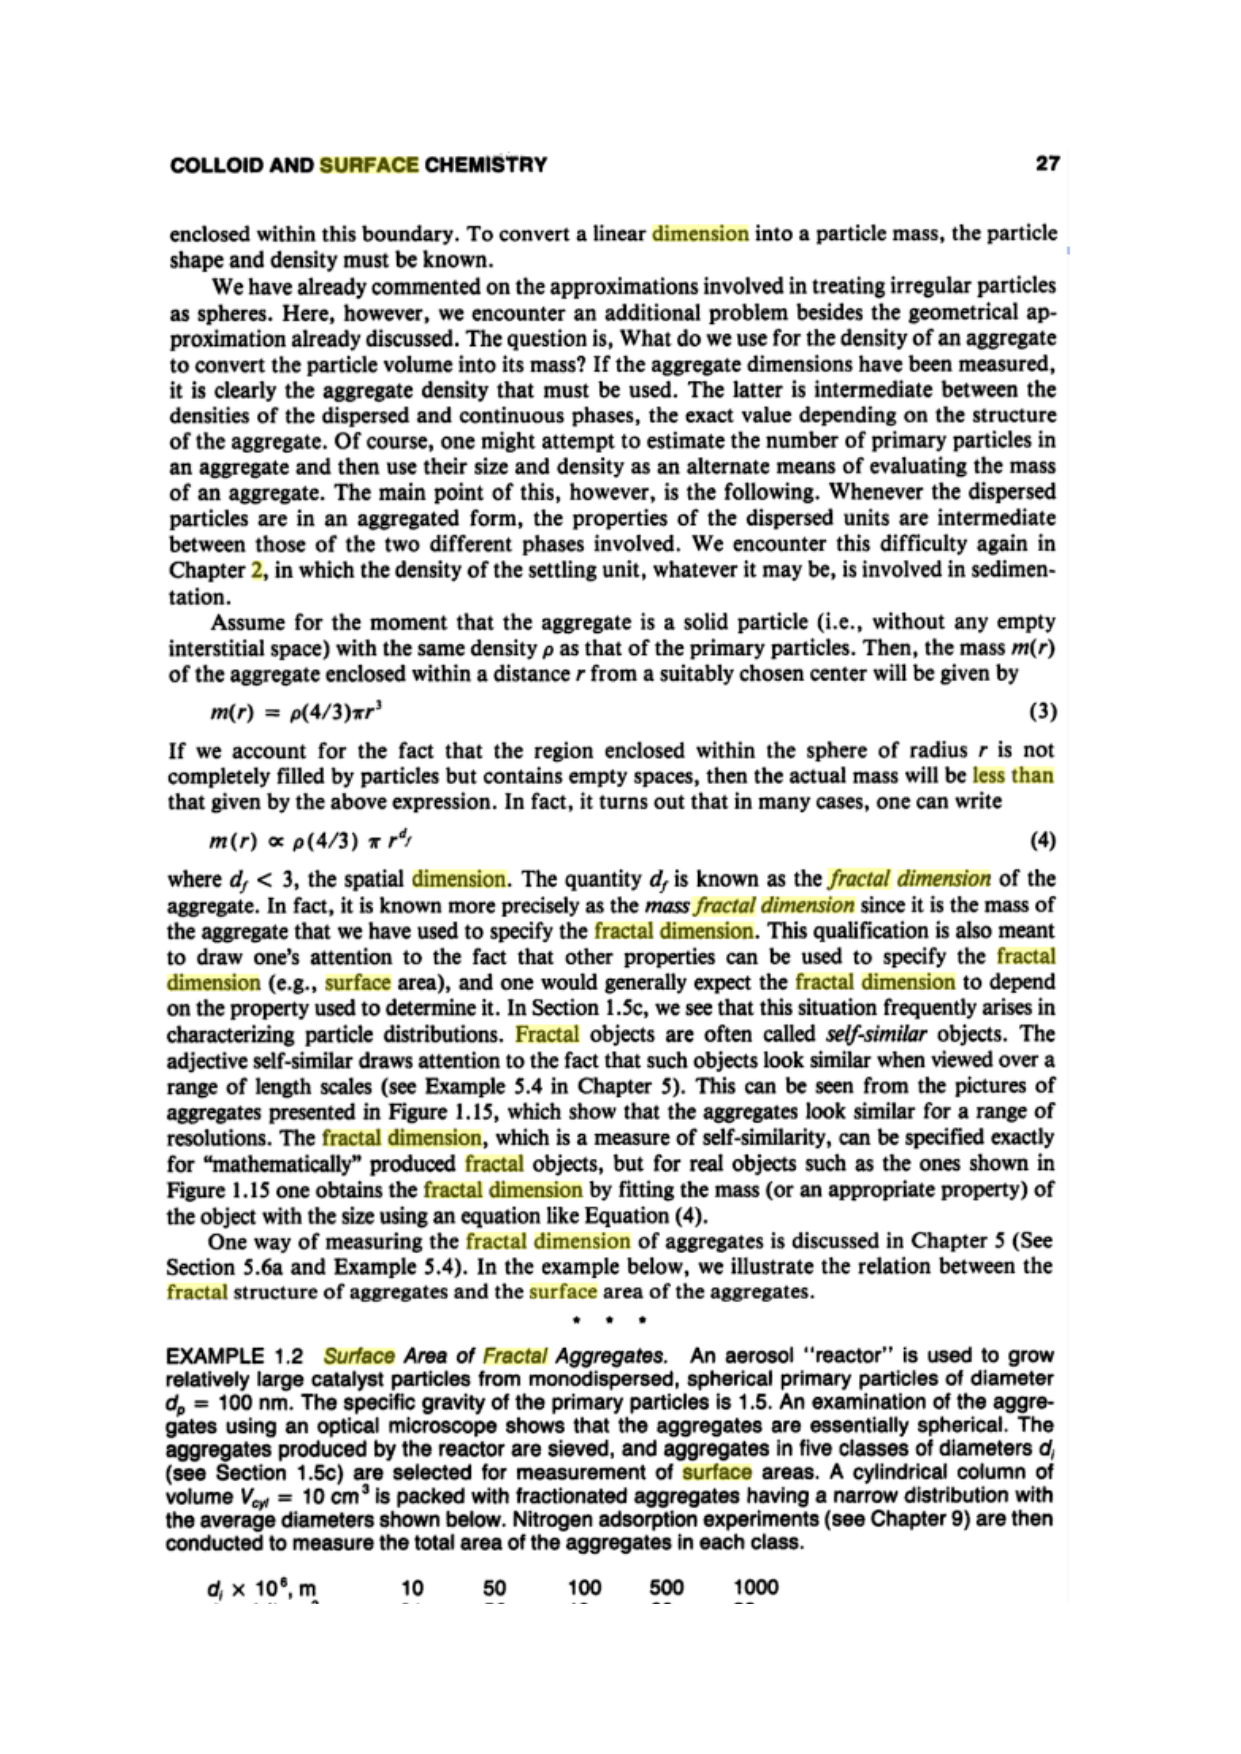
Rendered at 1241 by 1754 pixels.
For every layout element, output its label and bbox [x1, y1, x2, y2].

picture [150, 150, 1071, 1604]
